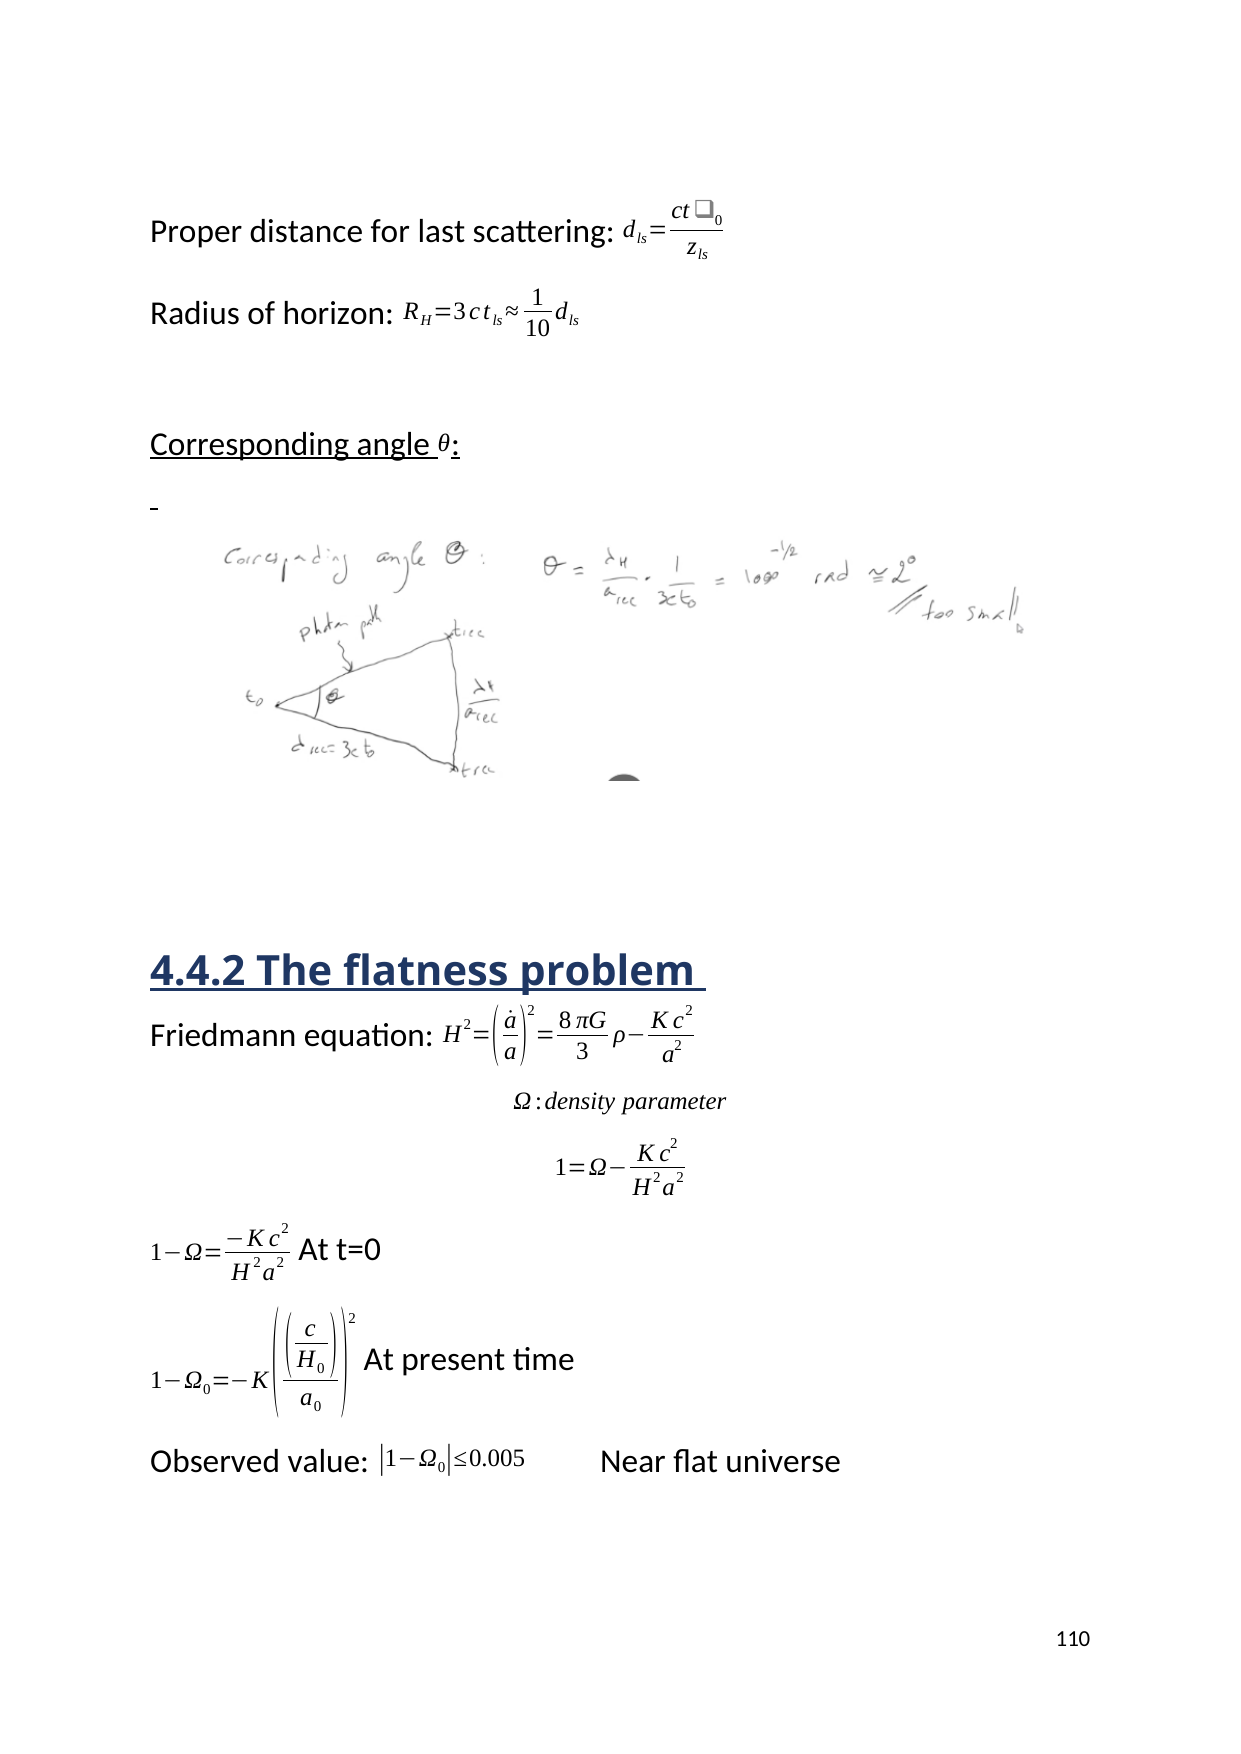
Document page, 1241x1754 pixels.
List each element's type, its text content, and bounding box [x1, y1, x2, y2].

picture [150, 513, 1091, 781]
text Friedmann equation: [150, 1002, 1090, 1068]
text At t=0 [150, 1219, 1090, 1285]
text At present time [150, 1305, 1090, 1420]
subtitle 4.4.2 The flatness problem [150, 940, 1090, 997]
text Proper distance for last scattering: [150, 197, 1090, 263]
text Corresponding angle : [150, 423, 1090, 463]
text Radius of horizon: [150, 283, 1090, 342]
text Observed value: Near flat universe [150, 1440, 1090, 1481]
